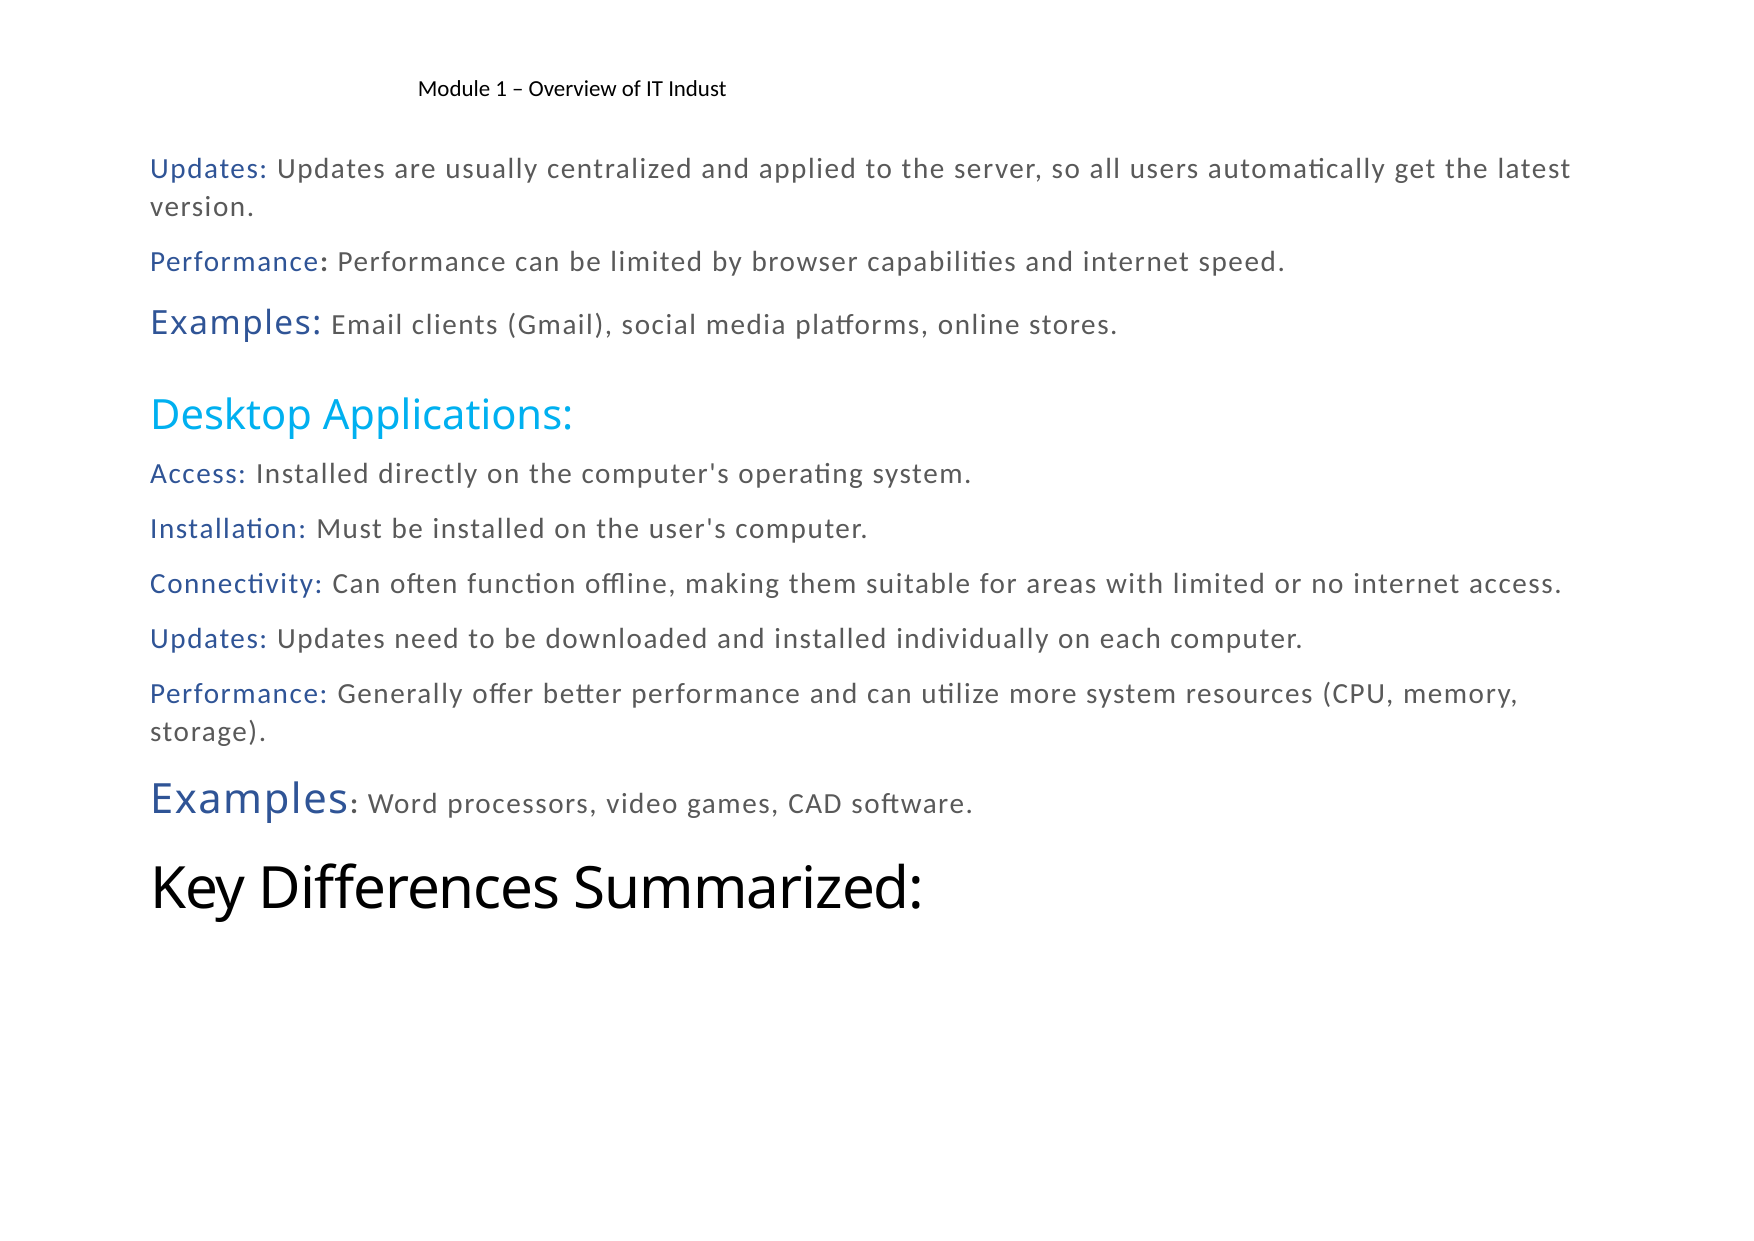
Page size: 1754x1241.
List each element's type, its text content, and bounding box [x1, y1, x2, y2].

subtitle Updates: Updates are usually centralized and applied to the server, so all users automatically get the latest version. [150, 150, 1604, 224]
subtitle Examples: Email clients (Gmail), social media platforms, online stores. [150, 299, 1604, 344]
subtitle Connectivity: Can often function offline, making them suitable for areas with limited or no internet access. [150, 565, 1604, 601]
subtitle Desktop Applications: [150, 385, 1604, 442]
title Key Differences Summarized: [150, 847, 1604, 926]
subtitle Performance: Performance can be limited by browser capabilities and internet speed. [150, 243, 1604, 279]
subtitle Updates: Updates need to be downloaded and installed individually on each computer. [150, 620, 1604, 656]
subtitle Installation: Must be installed on the user's computer. [150, 510, 1604, 545]
subtitle Examples: Word processors, video games, CAD software. [150, 769, 1604, 825]
subtitle Access: Installed directly on the computer's operating system. [150, 455, 1604, 490]
subtitle Performance: Generally offer better performance and can utilize more system resources (CPU, memory, storage). [150, 675, 1604, 749]
